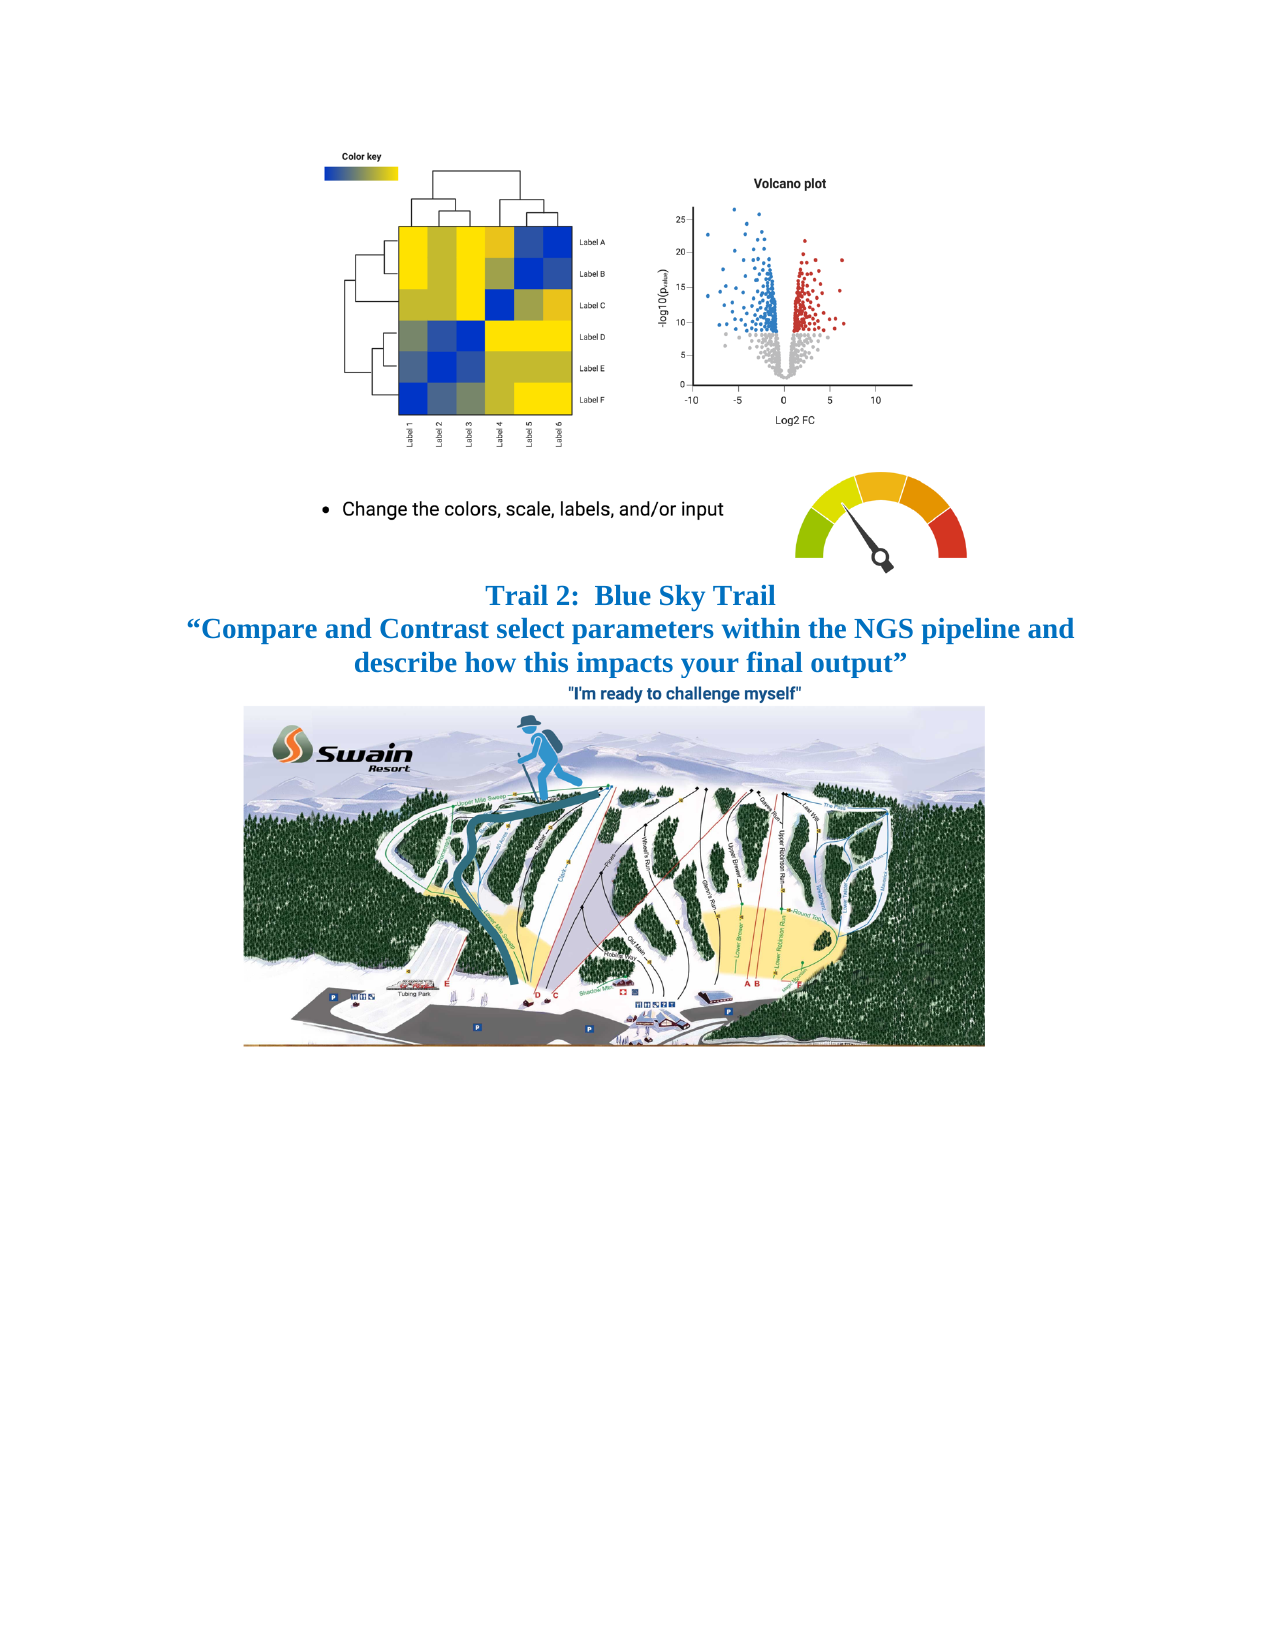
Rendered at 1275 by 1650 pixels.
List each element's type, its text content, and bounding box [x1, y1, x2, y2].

picture [261, 150, 1000, 578]
text “Compare and Contrast select parameters within the NGS pipeline and describe how this impacts your final output” [150, 611, 1111, 678]
text Trail 2: Blue Sky Trail [150, 578, 1111, 611]
picture [195, 678, 1066, 1057]
